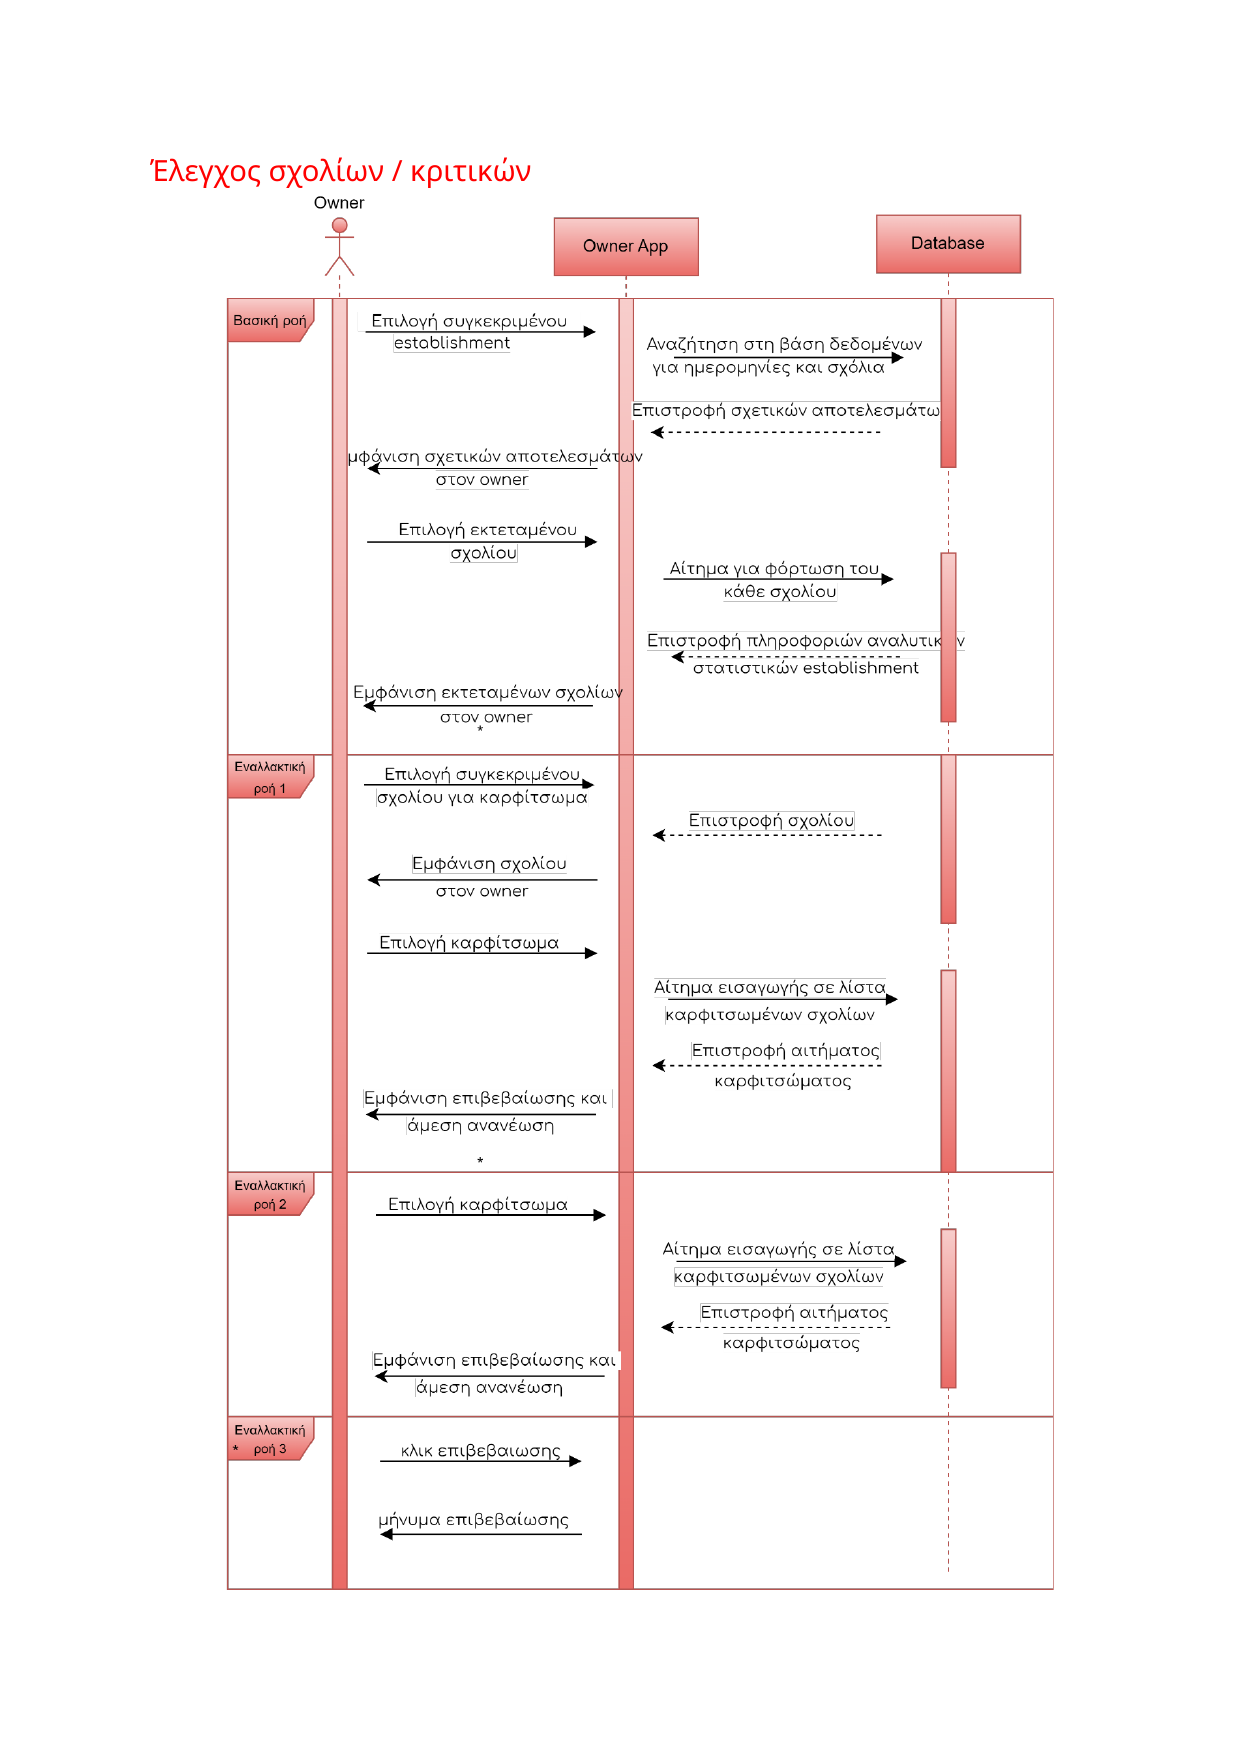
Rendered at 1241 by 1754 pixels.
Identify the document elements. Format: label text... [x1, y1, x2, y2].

subtitle Έλεγχος σχολίων / κριτικών [150, 150, 1090, 190]
picture [192, 195, 1054, 1591]
